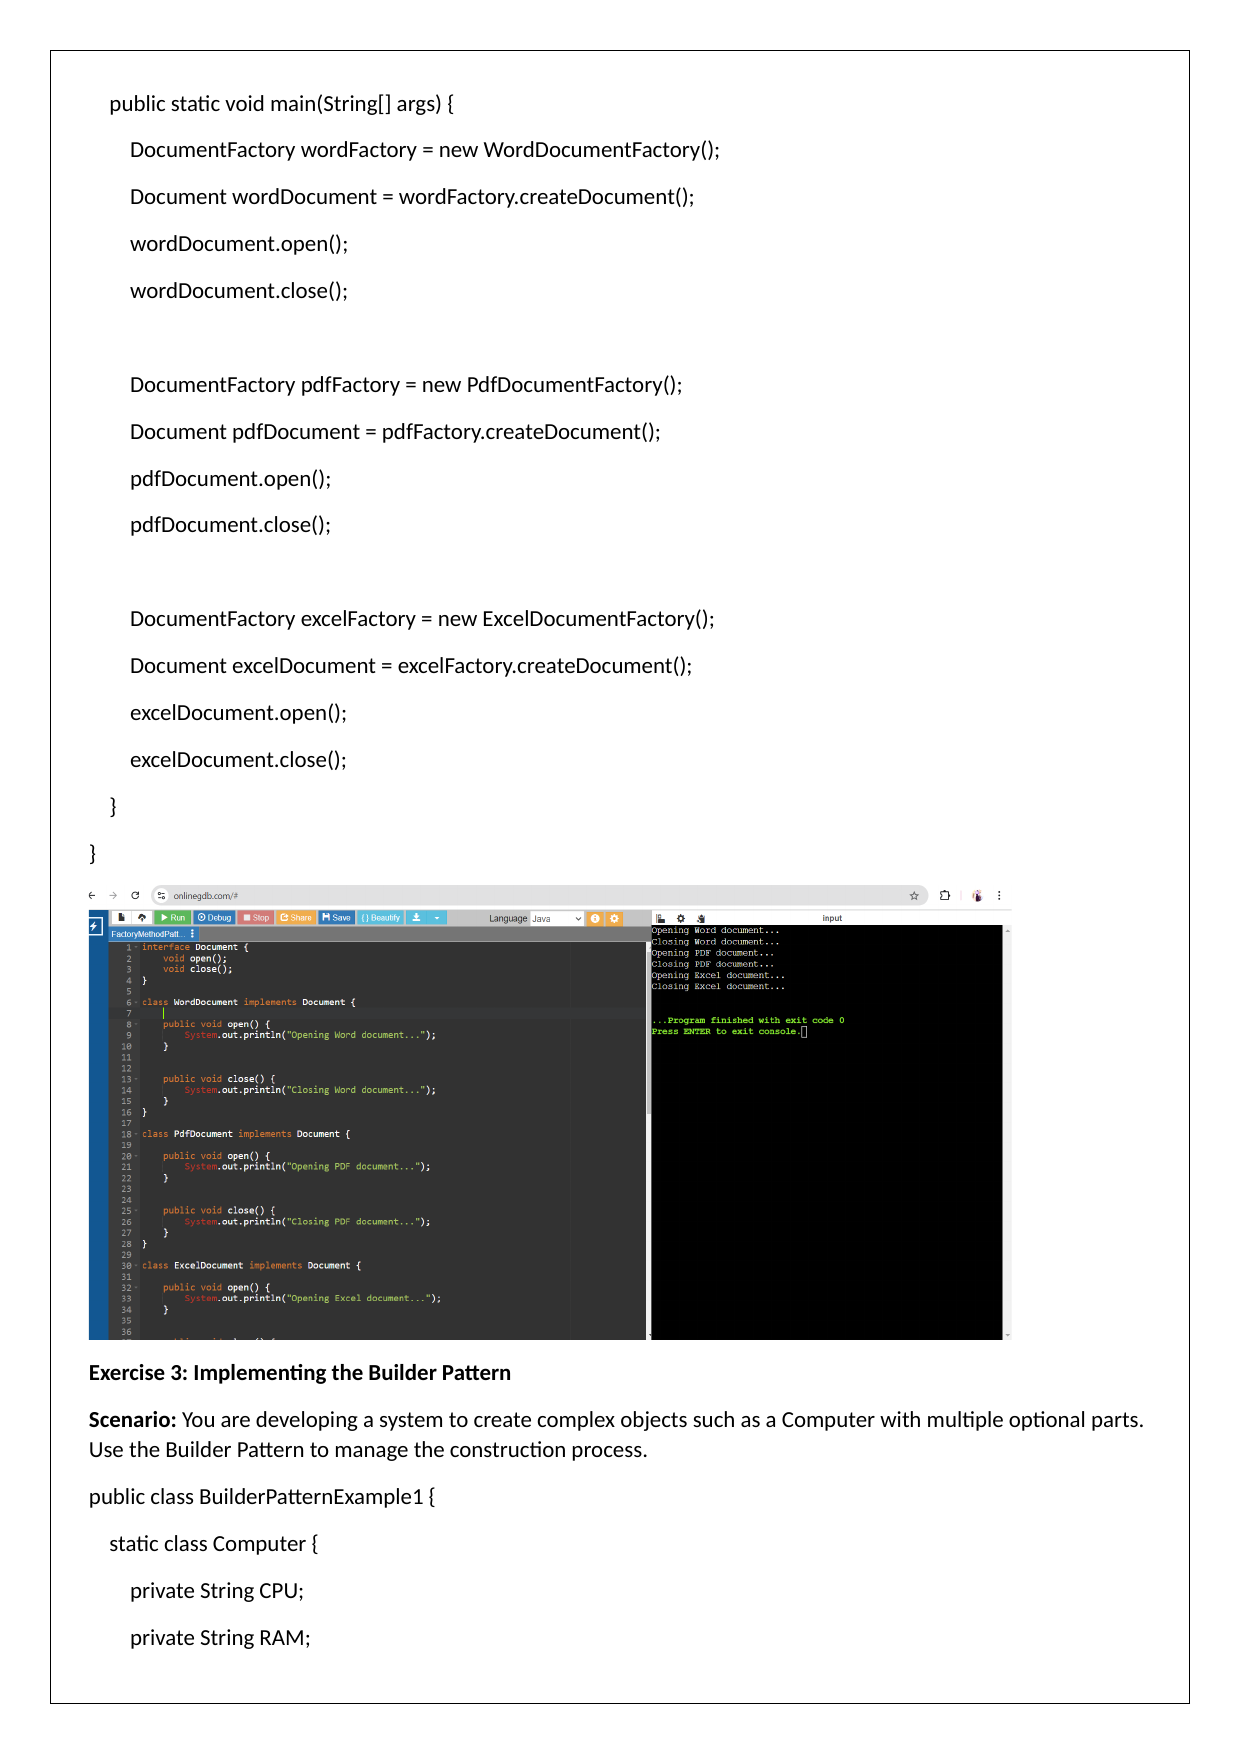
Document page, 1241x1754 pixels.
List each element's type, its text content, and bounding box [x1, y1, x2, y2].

picture [88, 885, 1012, 1340]
text private String CPU; [89, 1576, 1152, 1604]
text wordDocument.close(); [89, 276, 1152, 304]
text excelDocument.open(); [89, 698, 1152, 726]
text DocumentFactory pdfFactory = new PdfDocumentFactory(); [89, 370, 1152, 398]
text Document wordDocument = wordFactory.createDocument(); [89, 182, 1152, 210]
text pdfDocument.close(); [89, 511, 1152, 538]
text Exercise 3: Implementing the Builder Pattern [89, 1358, 1152, 1386]
text Document pdfDocument = pdfFactory.createDocument(); [89, 417, 1152, 445]
text public static void main(String[] args) { [89, 89, 1152, 117]
text } [89, 792, 1152, 820]
text Scenario: You are developing a system to create complex objects such as a Computer with multiple optional parts. Use the Builder Pattern to manage the construction process. [89, 1405, 1152, 1463]
text DocumentFactory wordFactory = new WordDocumentFactory(); [89, 136, 1152, 163]
text pdfDocument.open(); [89, 464, 1152, 492]
text private String RAM; [89, 1623, 1152, 1651]
text static class Computer { [89, 1529, 1152, 1557]
text wordDocument.open(); [89, 229, 1152, 257]
text public class BuilderPatternExample1 { [89, 1482, 1152, 1510]
text DocumentFactory excelFactory = new ExcelDocumentFactory(); [89, 604, 1152, 632]
text Document excelDocument = excelFactory.createDocument(); [89, 651, 1152, 679]
text } [89, 839, 1152, 867]
text excelDocument.close(); [89, 745, 1152, 773]
